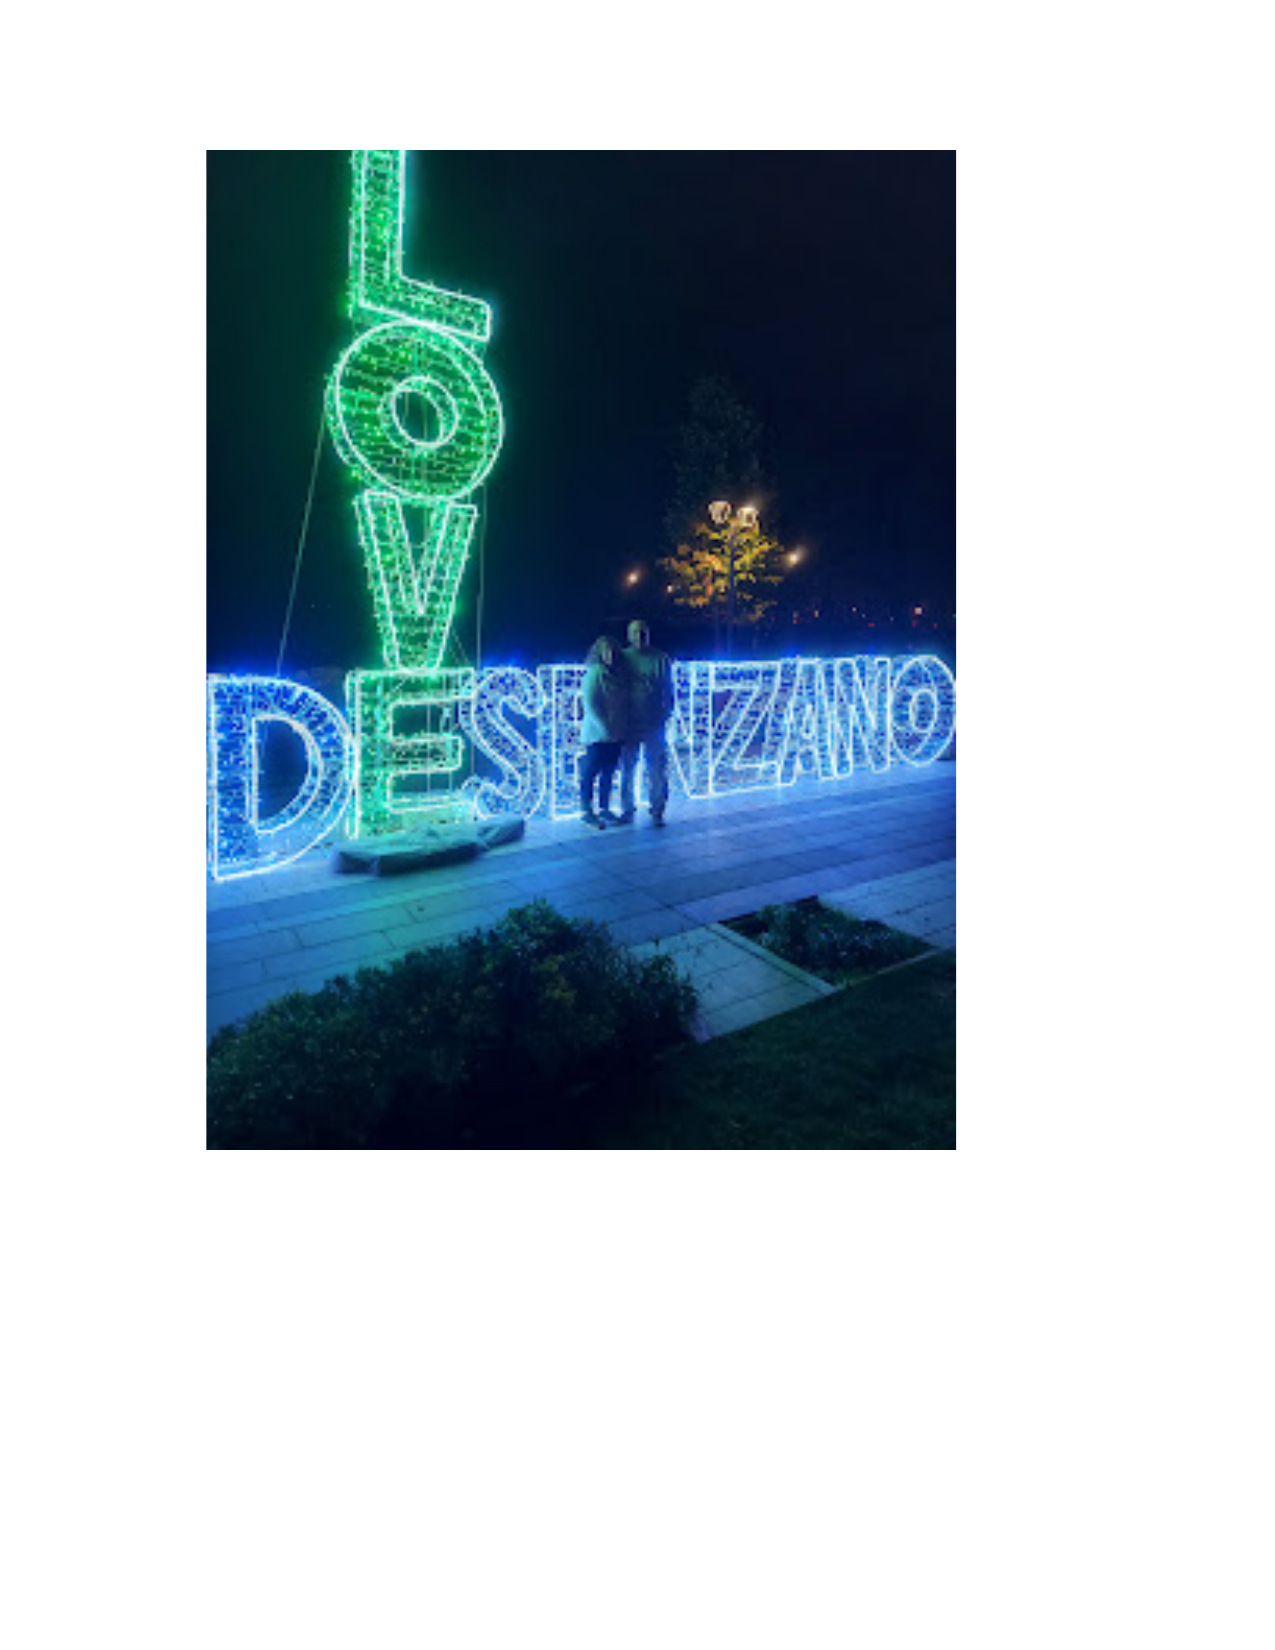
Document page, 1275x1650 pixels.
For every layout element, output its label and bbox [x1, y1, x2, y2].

picture [206, 150, 957, 1150]
